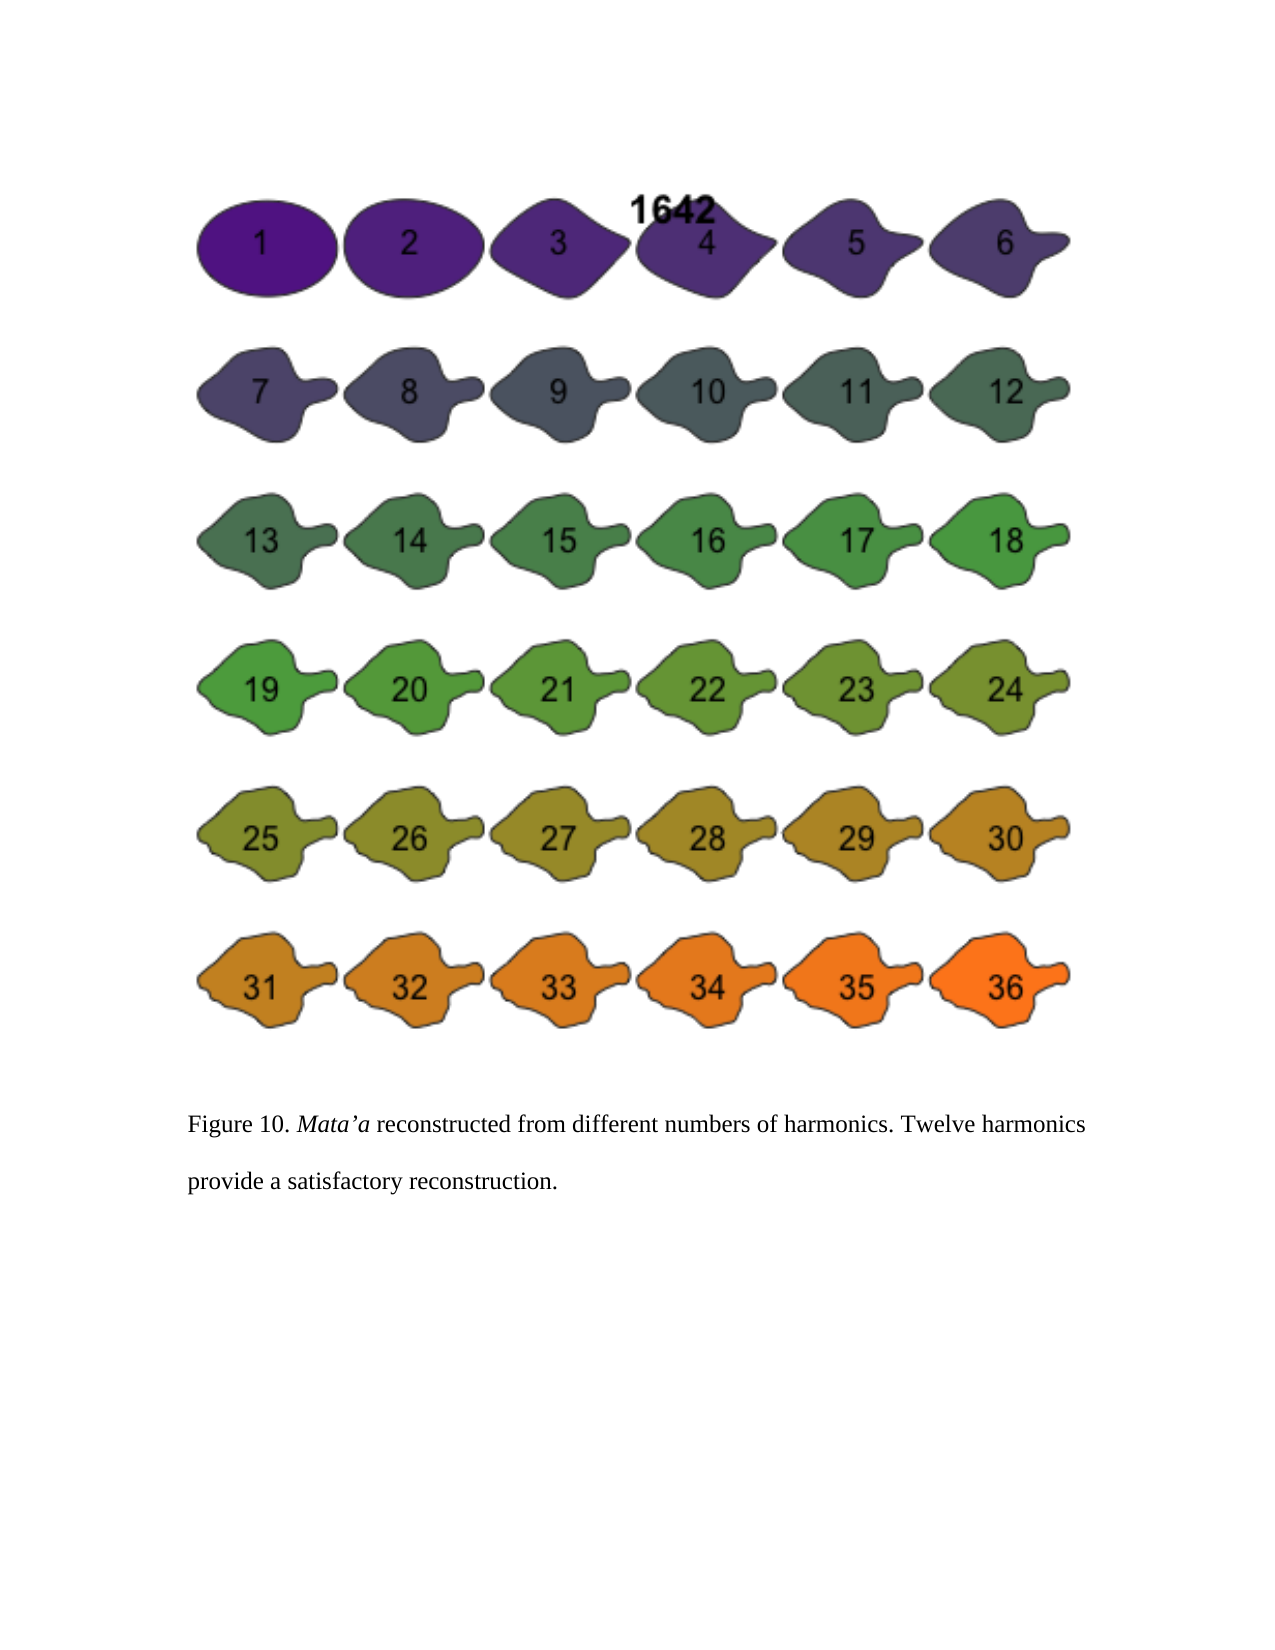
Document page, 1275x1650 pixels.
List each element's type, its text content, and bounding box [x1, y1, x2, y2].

picture [187, 168, 1080, 1062]
text Figure 10. Mata’a reconstructed from different numbers of harmonics. Twelve harmonics provide a satisfactory reconstruction. [187, 1109, 1087, 1195]
